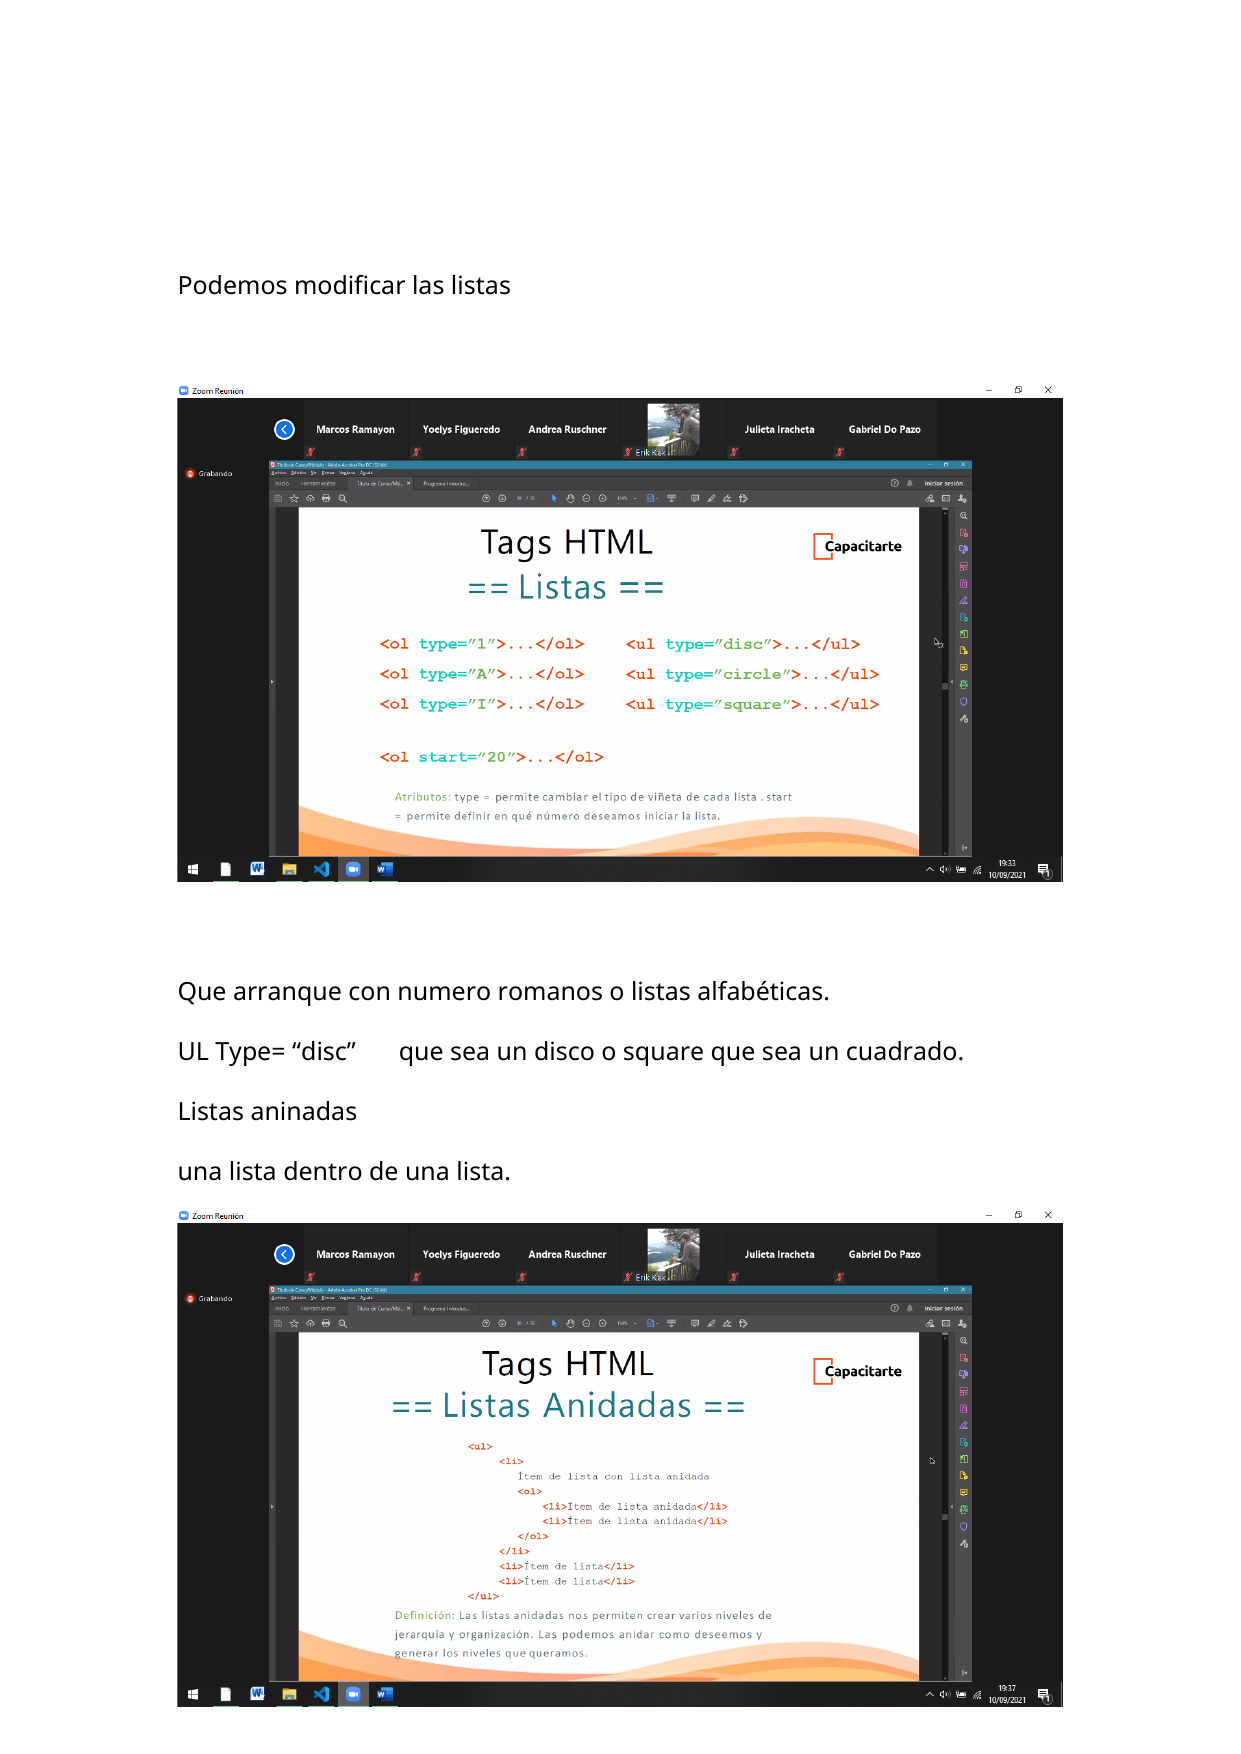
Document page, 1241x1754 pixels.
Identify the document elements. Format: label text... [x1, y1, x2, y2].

text Podemos modificar las listas [177, 268, 1063, 302]
text Listas aninadas [177, 1093, 1063, 1127]
picture [177, 1208, 1063, 1707]
picture [177, 384, 1063, 882]
text una lista dentro de una lista. [177, 1153, 1063, 1187]
text UL Type= “disc” que sea un disco o square que sea un cuadrado. [177, 1033, 1063, 1067]
text Que arranque con numero romanos o listas alfabéticas. [177, 973, 1063, 1007]
